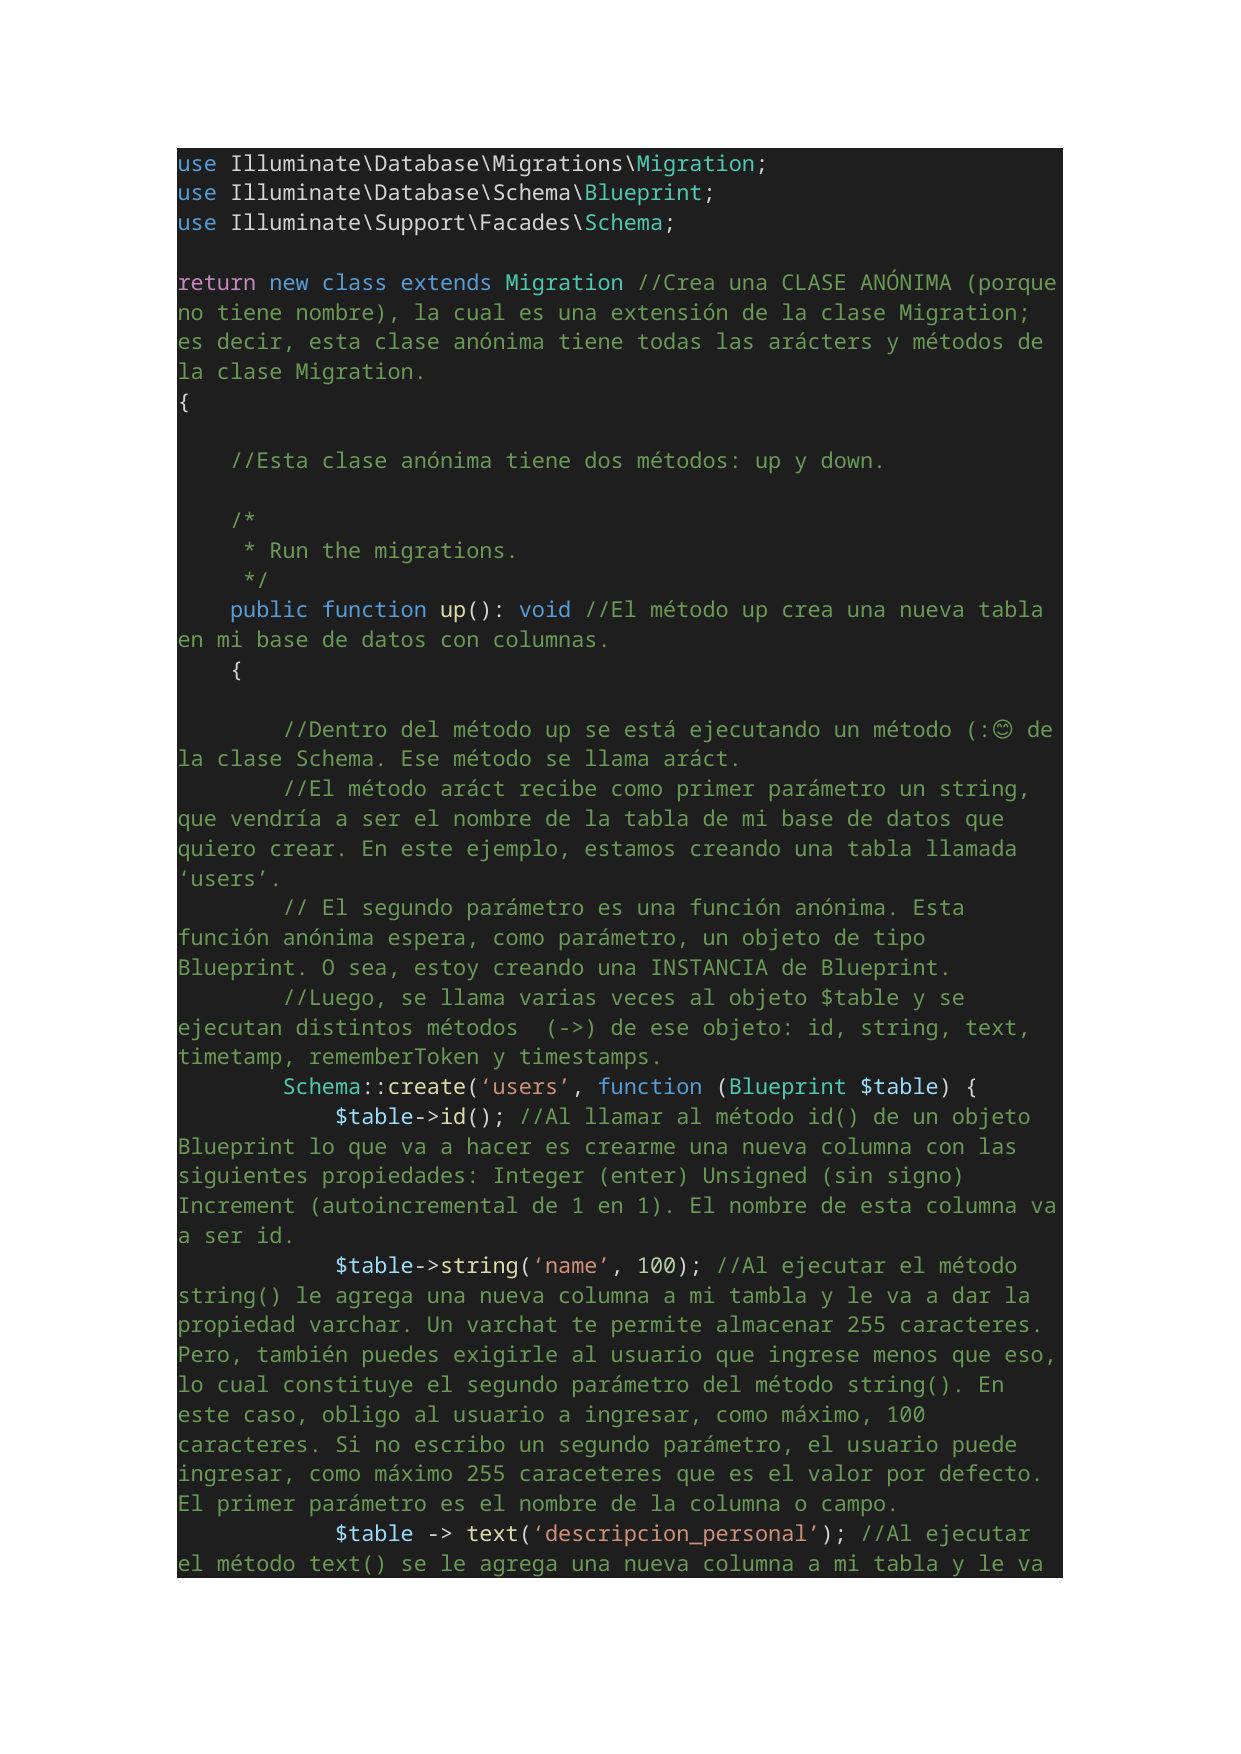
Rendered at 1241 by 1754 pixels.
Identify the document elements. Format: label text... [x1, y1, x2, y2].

text //El método aráct recibe como primer parámetro un string, que vendría a ser el nombre de la tabla de mi base de datos que quiero crear. En este ejemplo, estamos creando una tabla llamada ‘users’. [177, 773, 1063, 892]
text $table->id(); //Al llamar al método id() de un objeto Blueprint lo que va a hacer es crearme una nueva columna con las siguientes propiedades: Integer (enter) Unsigned (sin signo) Increment (autoincremental de 1 en 1). El nombre de esta columna va a ser id. [177, 1101, 1063, 1250]
text { [177, 654, 1063, 684]
text use Illuminate\Support\Facades\Schema; [177, 207, 1063, 237]
text * Run the migrations. [177, 535, 1063, 565]
text use Illuminate\Database\Schema\Blueprint; [177, 177, 1063, 207]
text //Luego, se llama varias veces al objeto $table y se ejecutan distintos métodos (->) de ese objeto: id, string, text, timetamp, rememberToken y timestamps. [177, 982, 1063, 1071]
text use Illuminate\Database\Migrations\Migration; [177, 148, 1063, 177]
text public function up(): void //El método up crea una nueva tabla en mi base de datos con columnas. [177, 594, 1063, 654]
text $table->string(‘name’, 100); //Al ejecutar el método string() le agrega una nueva columna a mi tambla y le va a dar la propiedad varchar. Un varchat te permite almacenar 255 caracteres. Pero, también puedes exigirle al usuario que ingrese menos que eso, lo cual constituye el segundo parámetro del método string(). En este caso, obligo al usuario a ingresar, como máximo, 100 caracteres. Si no escribo un segundo parámetro, el usuario puede ingresar, como máximo 255 caraceteres que es el valor por defecto. El primer parámetro es el nombre de la columna o campo. [177, 1250, 1063, 1518]
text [177, 1518, 1063, 1578]
text /* [177, 505, 1063, 535]
text */ [177, 565, 1063, 594]
text // El segundo parámetro es una función anónima. Esta función anónima espera, como parámetro, un objeto de tipo Blueprint. O sea, estoy creando una INSTANCIA de Blueprint. [177, 892, 1063, 982]
text return new class extends Migration //Crea una CLASE ANÓNIMA (porque no tiene nombre), la cual es una extensión de la clase Migration; es decir, esta clase anónima tiene todas las arácters y métodos de la clase Migration. [177, 267, 1063, 386]
text Schema::create(‘users’, function (Blueprint $table) { [177, 1071, 1063, 1101]
text { [177, 386, 1063, 416]
text //Esta clase anónima tiene dos métodos: up y down. [177, 446, 1063, 475]
text //Dentro del método up se está ejecutando un método (: de la clase Schema. Ese método se llama aráct. [177, 714, 1063, 773]
